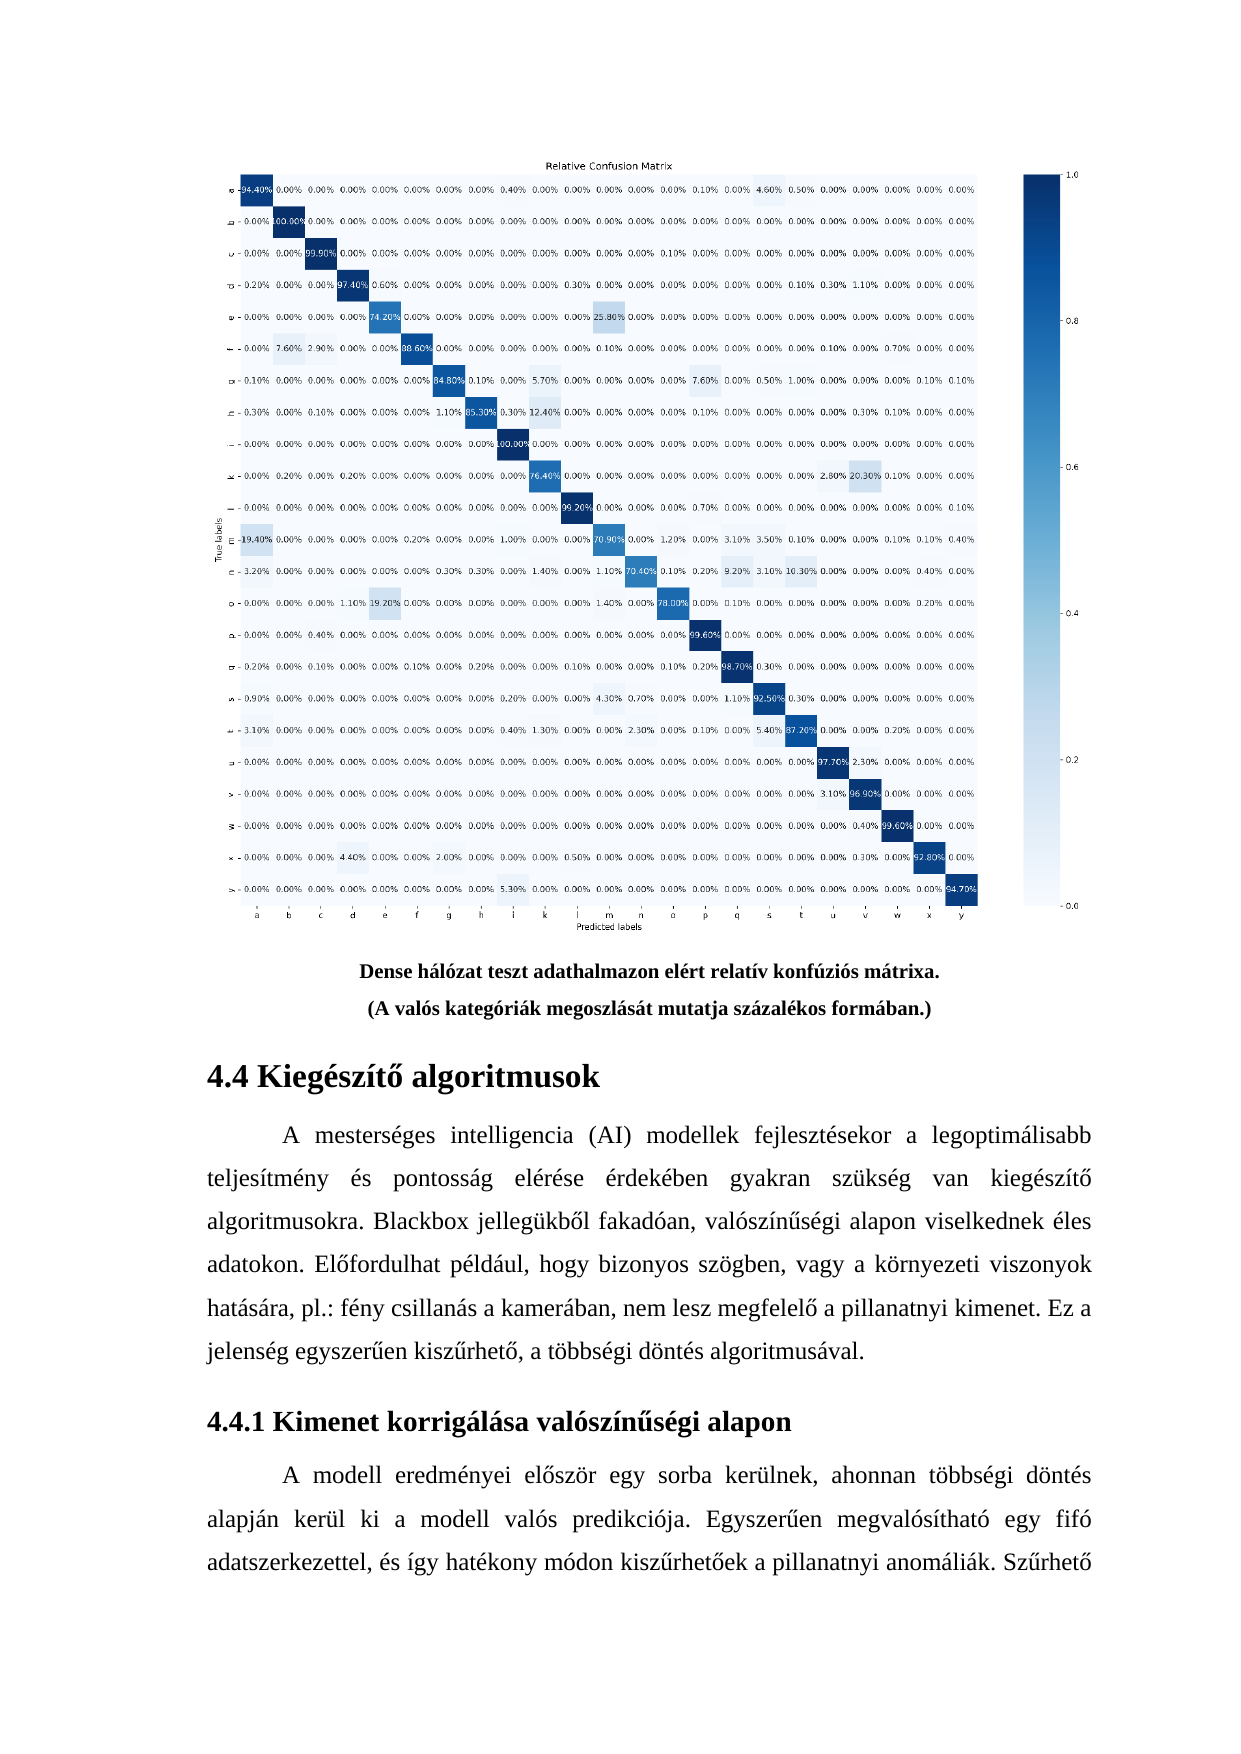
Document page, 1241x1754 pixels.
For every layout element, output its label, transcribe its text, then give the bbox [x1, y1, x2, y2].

subtitle Kimenet korrigálása valószínűségi alapon [207, 1404, 1092, 1437]
text A mesterséges intelligencia (AI) modellek fejlesztésekor a legoptimálisabb teljesítmény és pontosság elérése érdekében gyakran szükség van kiegészítő algoritmusokra. Blackbox jellegükből fakadóan, valószínűségi alapon viselkednek éles adatokon. Előfordulhat például, hogy bizonyos szögben, vagy a környezeti viszonyok hatására, pl.: fény csillanás a kamerában, nem lesz megfelelő a pillanatnyi kimenet. Ez a jelenség egyszerűen kiszűrhető, a többségi döntés algoritmusával. [207, 1120, 1092, 1364]
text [207, 1461, 1092, 1576]
subtitle Kiegészítő algoritmusok [207, 1056, 1092, 1095]
picture [206, 147, 1093, 947]
text Dense hálózat teszt adathalmazon elért relatív konfúziós mátrixa. (A valós kategóriák megoszlását mutatja százalékos formában.) [207, 959, 1092, 1019]
